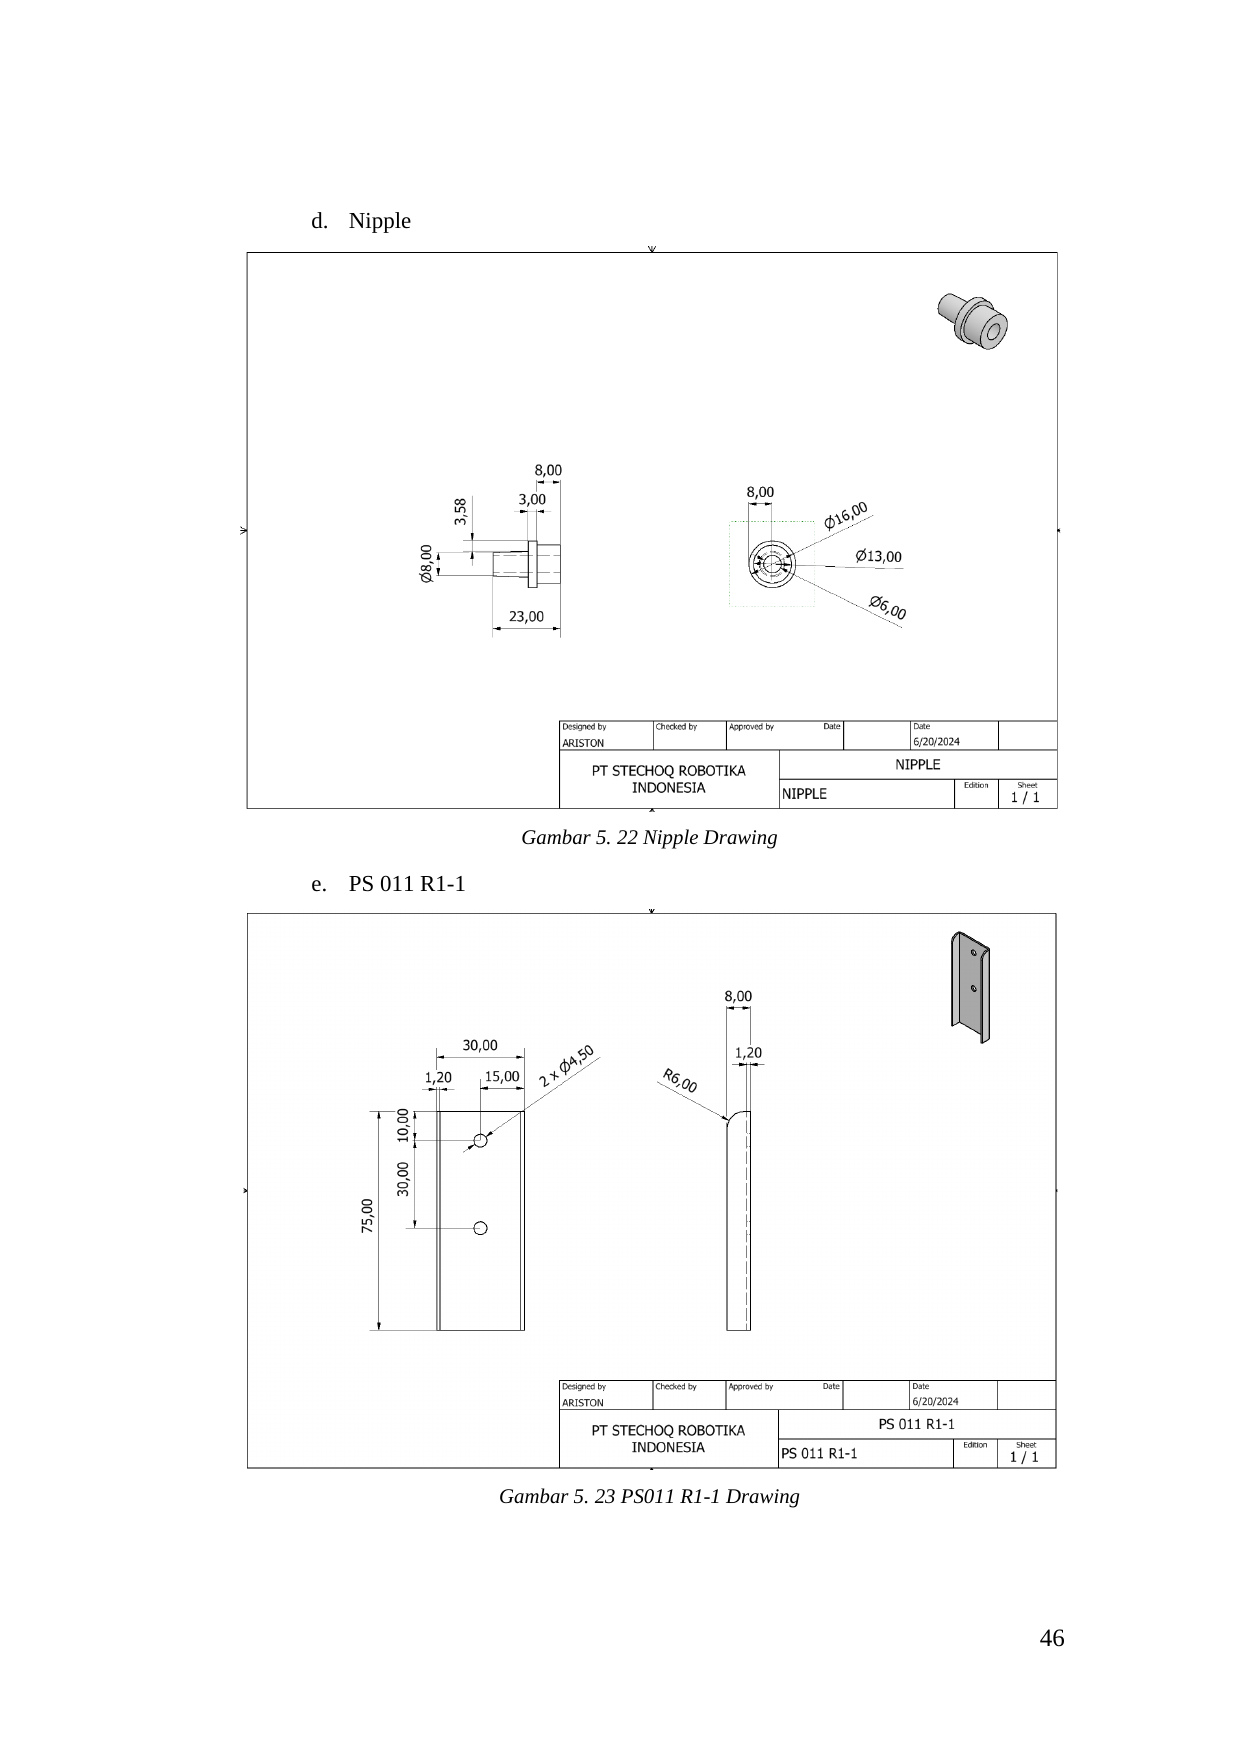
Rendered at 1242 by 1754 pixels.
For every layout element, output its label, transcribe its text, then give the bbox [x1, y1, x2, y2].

picture [240, 246, 1061, 812]
text Gambar 5. 22 Nipple Drawing [236, 825, 1064, 849]
list PS 011 R1-1 [311, 870, 1064, 897]
picture [243, 909, 1058, 1470]
list Nipple [311, 207, 1064, 233]
text Gambar 5. 23 PS011 R1-1 Drawing [236, 1484, 1064, 1508]
